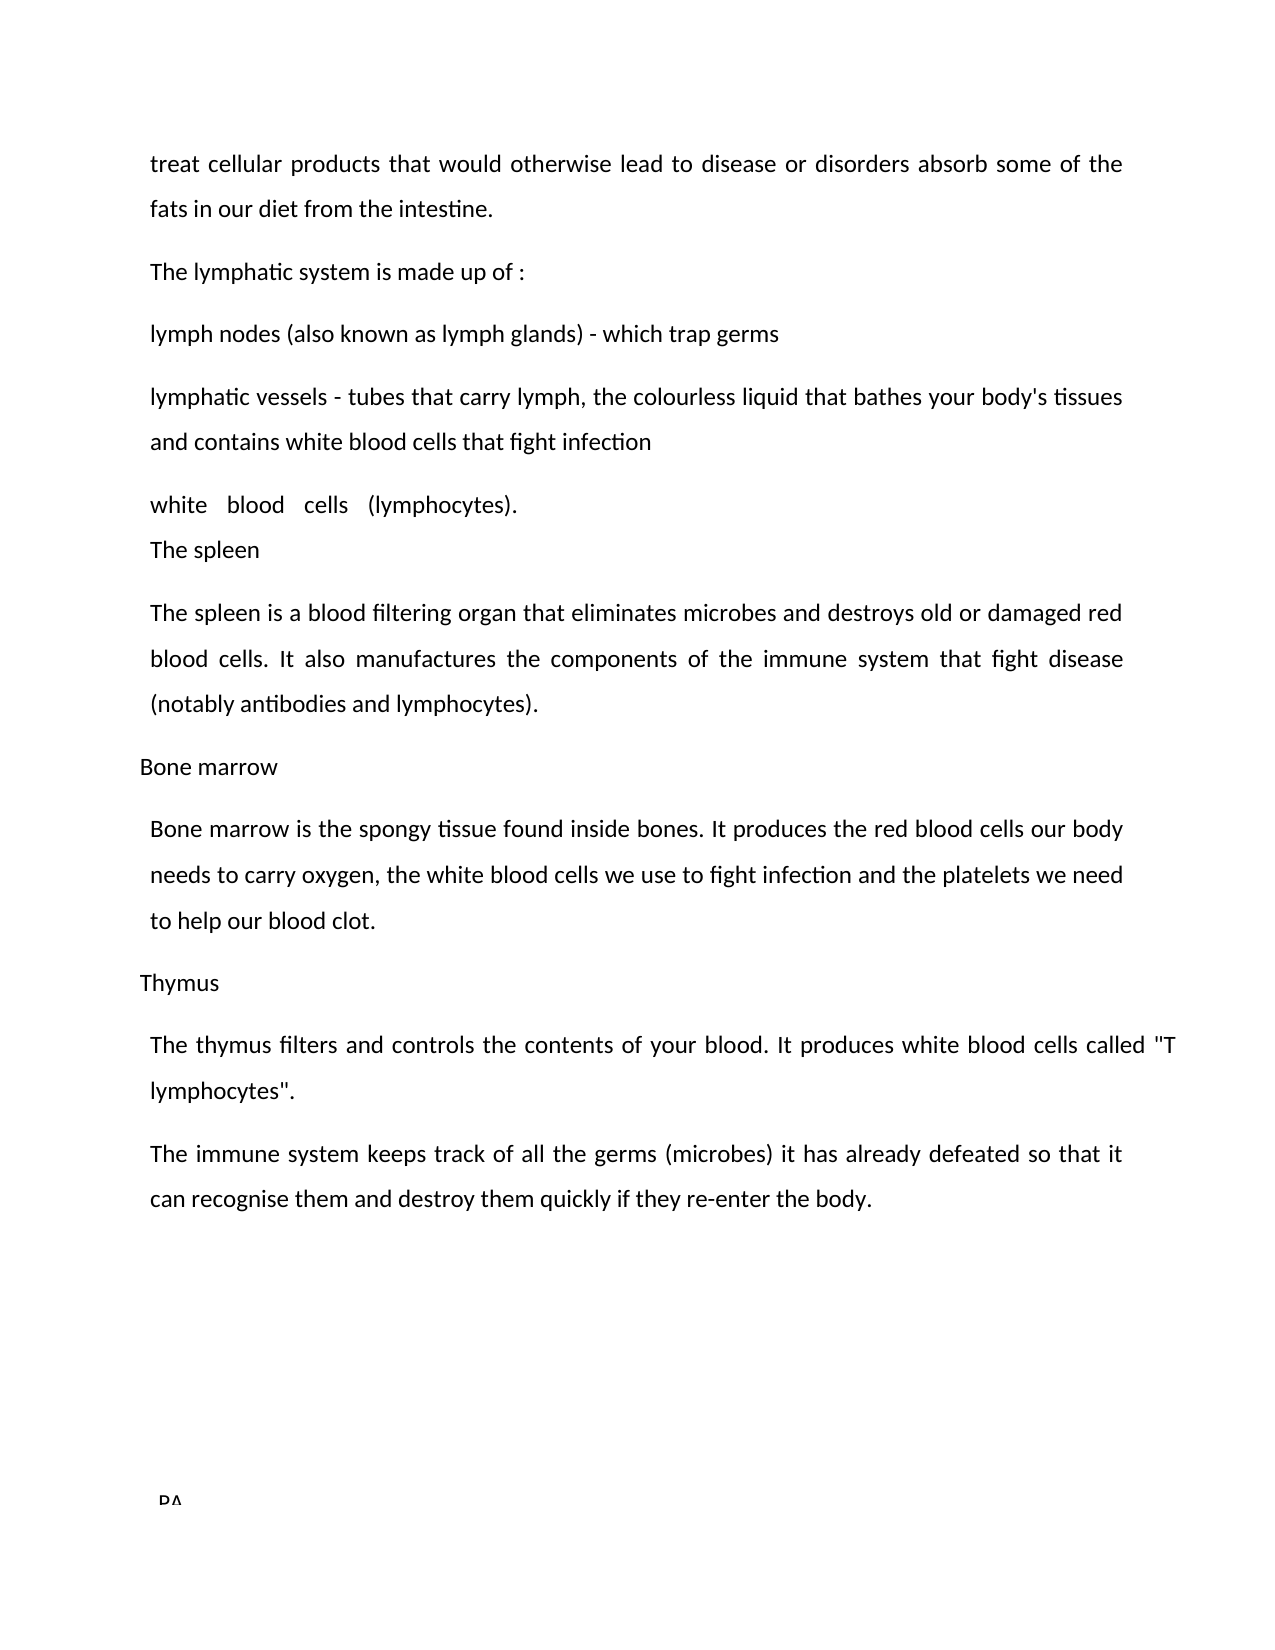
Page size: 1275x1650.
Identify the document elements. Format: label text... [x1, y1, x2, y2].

text lymph nodes (also known as lymph glands) - which trap germs [150, 318, 1177, 349]
text The immune system keeps track of all the germs (microbes) it has already defeated so that it can recognise them and destroy them quickly if they re-enter the body. [150, 1138, 1125, 1214]
text white blood cells (lymphocytes). The spleen [150, 489, 518, 565]
text Bone marrow [139, 751, 1177, 781]
text lymphatic vessels - tubes that carry lymph, the colourless liquid that bathes your body's tissues and contains white blood cells that fight infection [150, 381, 1125, 457]
text Thymus [139, 967, 1177, 998]
text The thymus filters and controls the contents of your blood. It produces white blood cells called "T lymphocytes". [150, 1029, 1177, 1106]
text The spleen is a blood filtering organ that eliminates microbes and destroys old or damaged red blood cells. It also manufactures the components of the immune system that fight disease (notably antibodies and lymphocytes). [150, 597, 1125, 719]
text Bone marrow is the spongy tissue found inside bones. It produces the red blood cells our body needs to carry oxygen, the white blood cells we use to fight infection and the platelets we need to help our blood clot. [150, 813, 1125, 935]
text treat cellular products that would otherwise lead to disease or disorders absorb some of the fats in our diet from the intestine. [150, 148, 1125, 224]
text The lymphatic system is made up of : [150, 256, 1177, 287]
